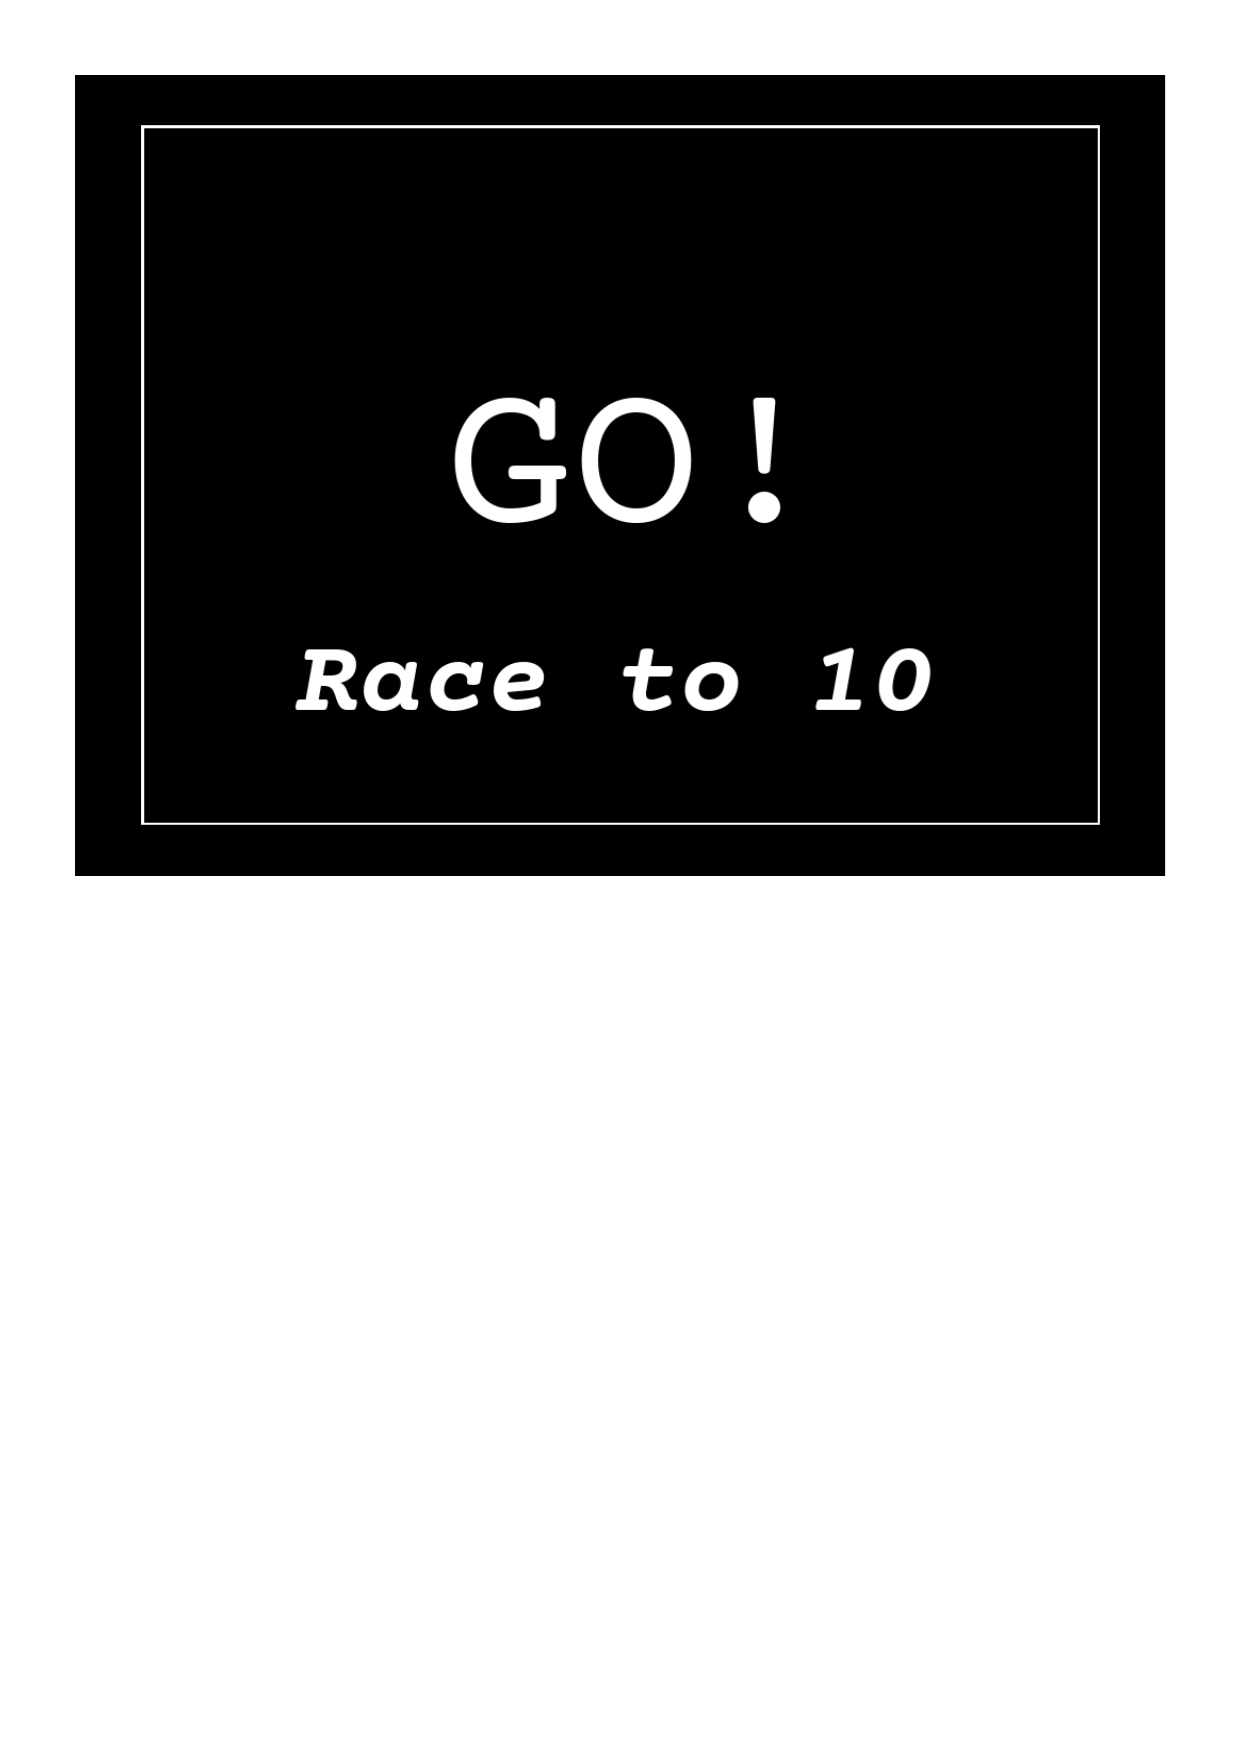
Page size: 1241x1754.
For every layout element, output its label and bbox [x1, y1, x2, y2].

picture [75, 75, 1166, 876]
